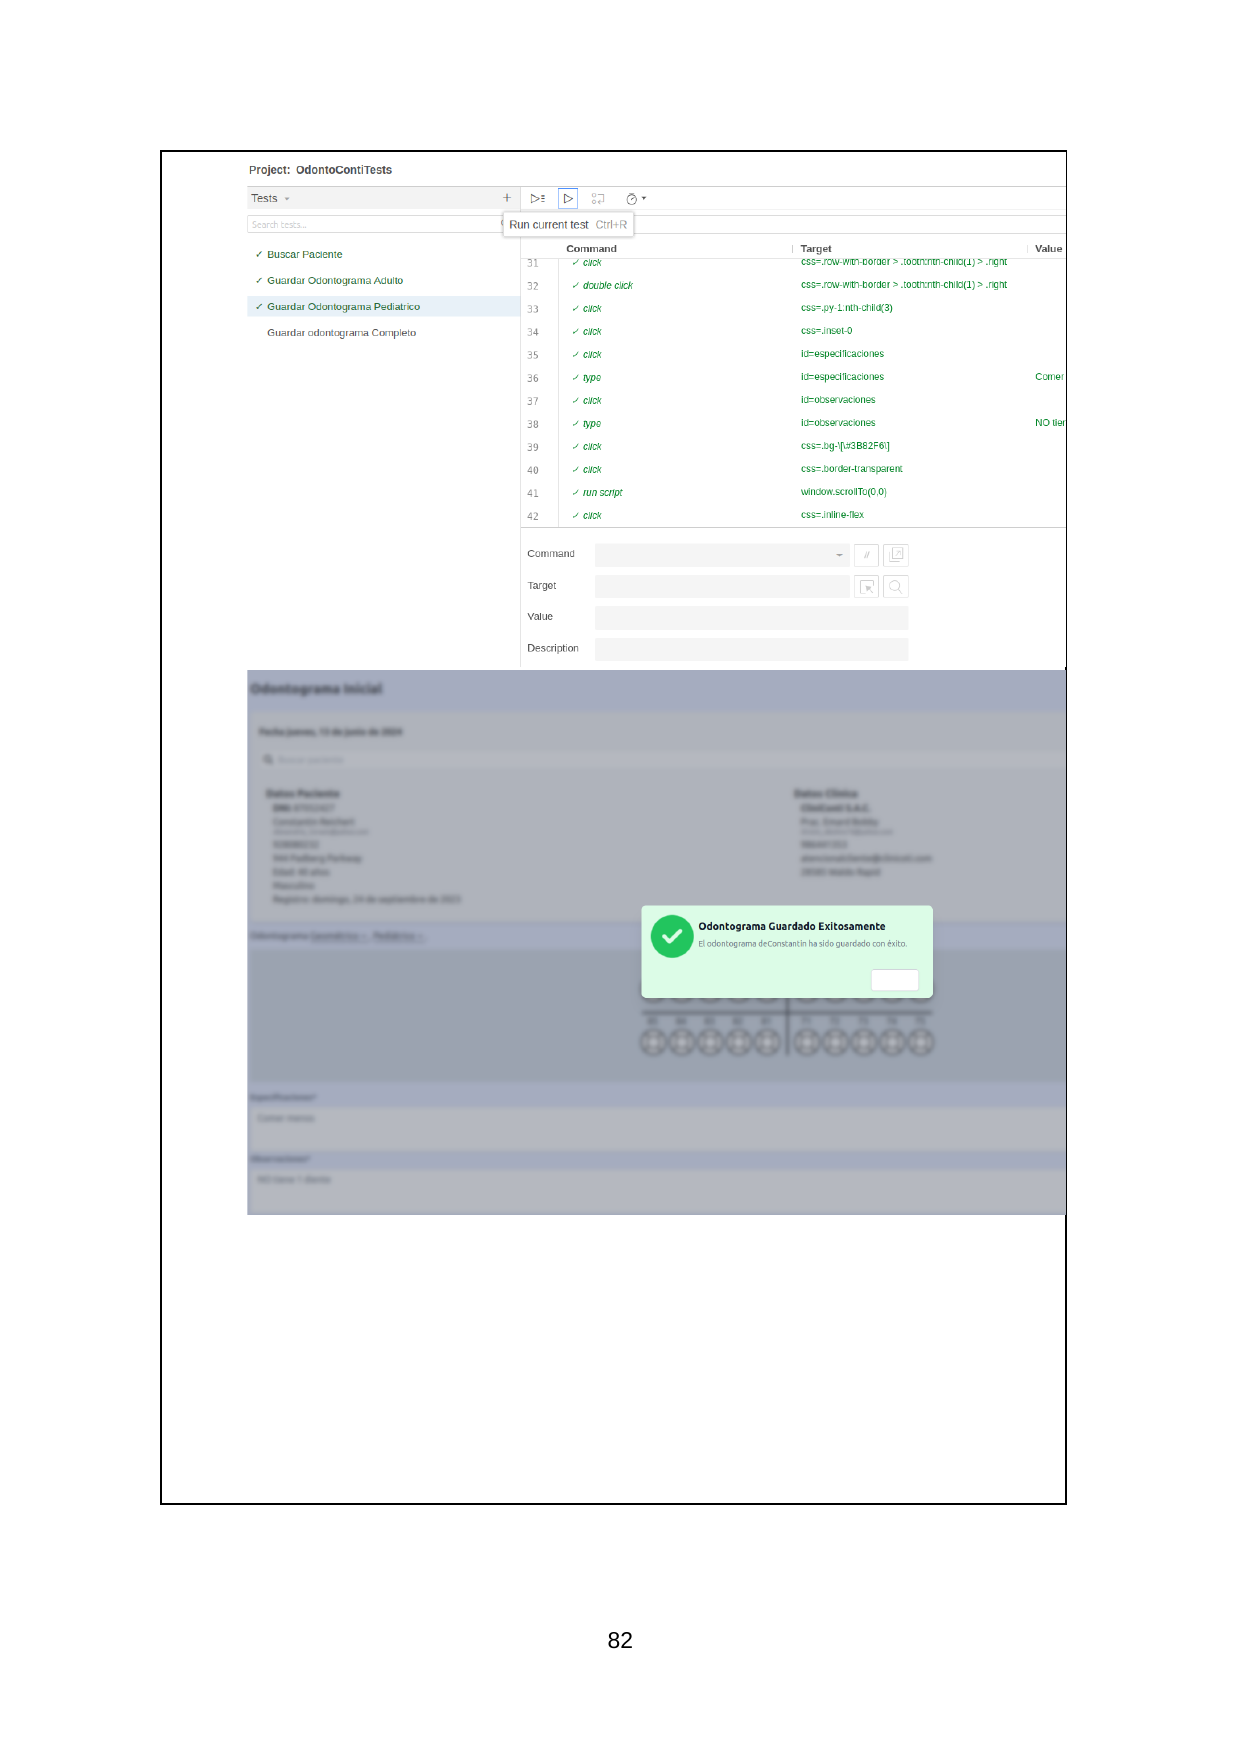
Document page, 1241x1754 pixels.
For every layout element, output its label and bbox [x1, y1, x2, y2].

picture [247, 152, 1066, 667]
picture [247, 670, 1066, 1215]
